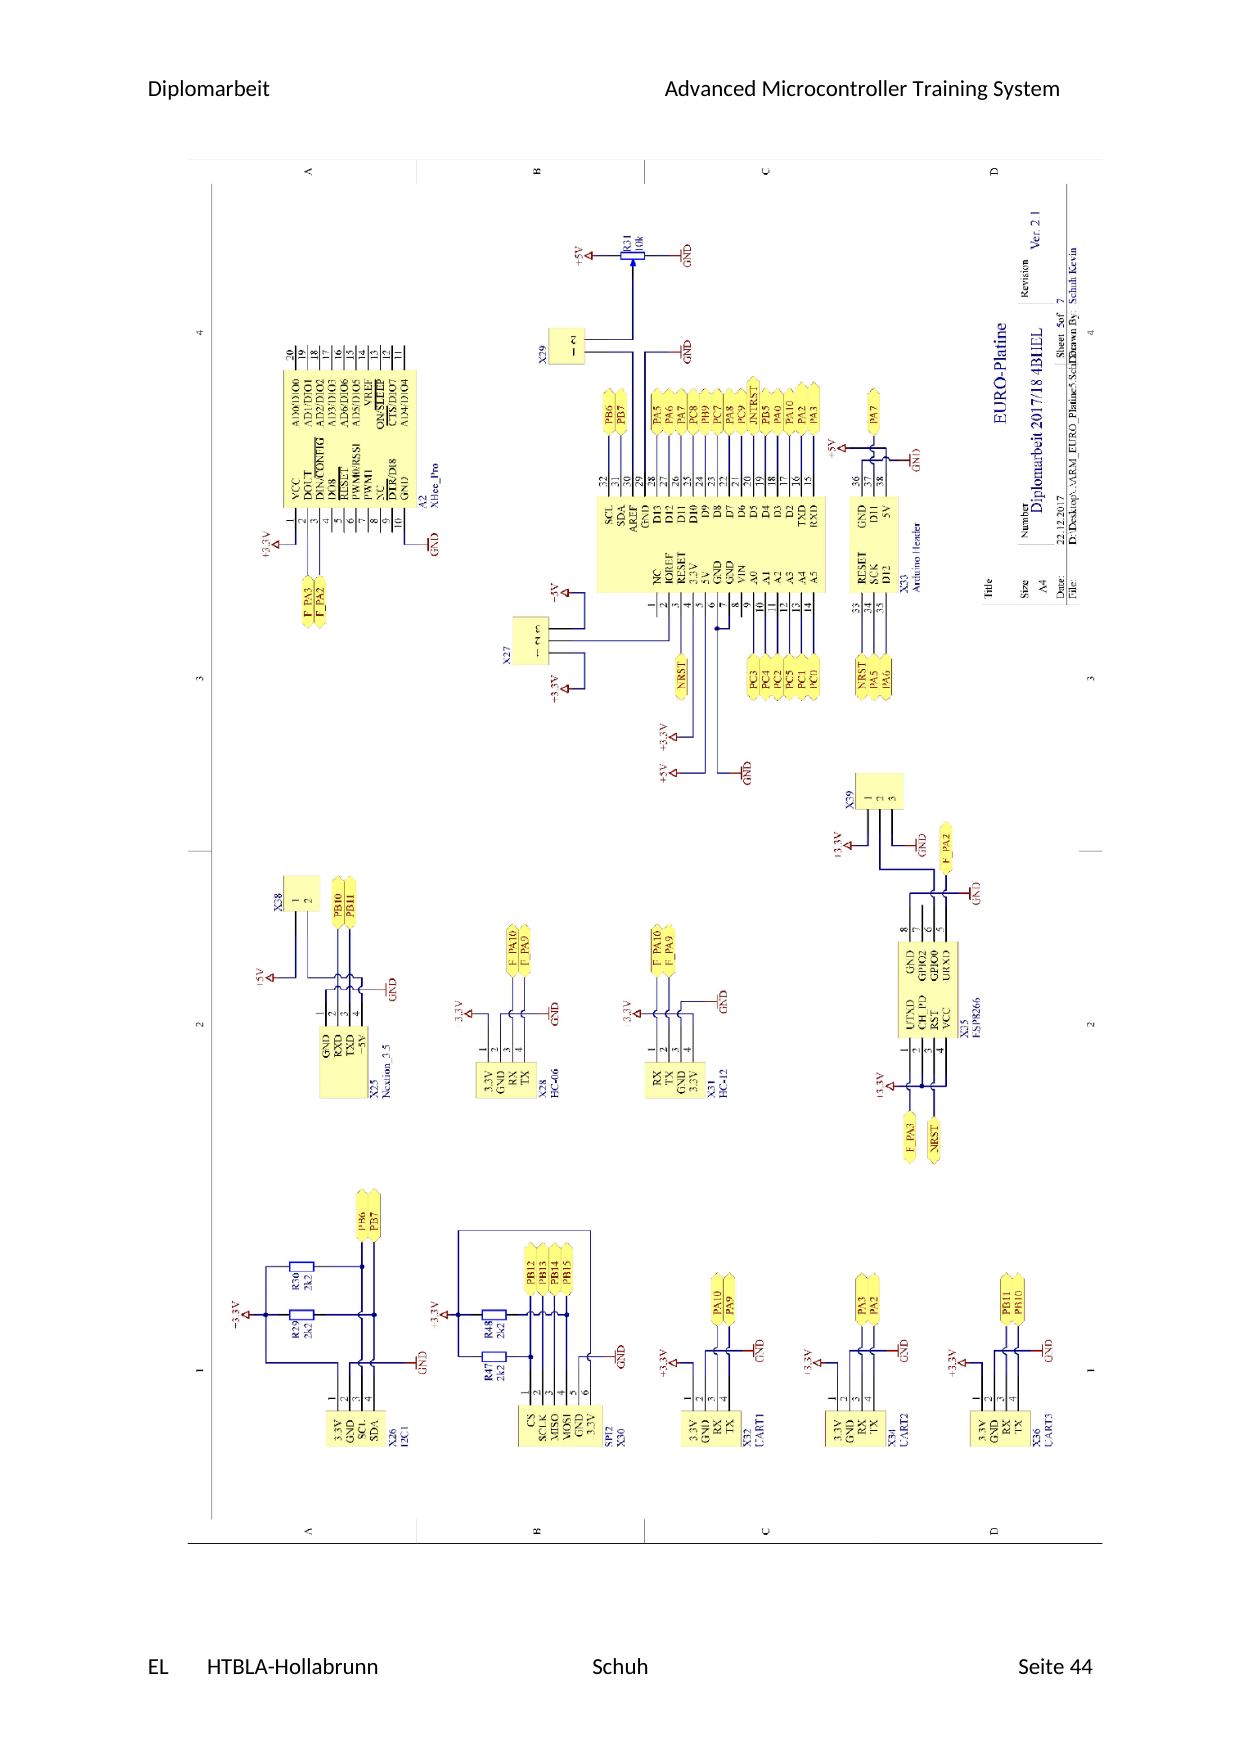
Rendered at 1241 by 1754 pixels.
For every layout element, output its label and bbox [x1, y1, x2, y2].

picture [149, 150, 1140, 1551]
